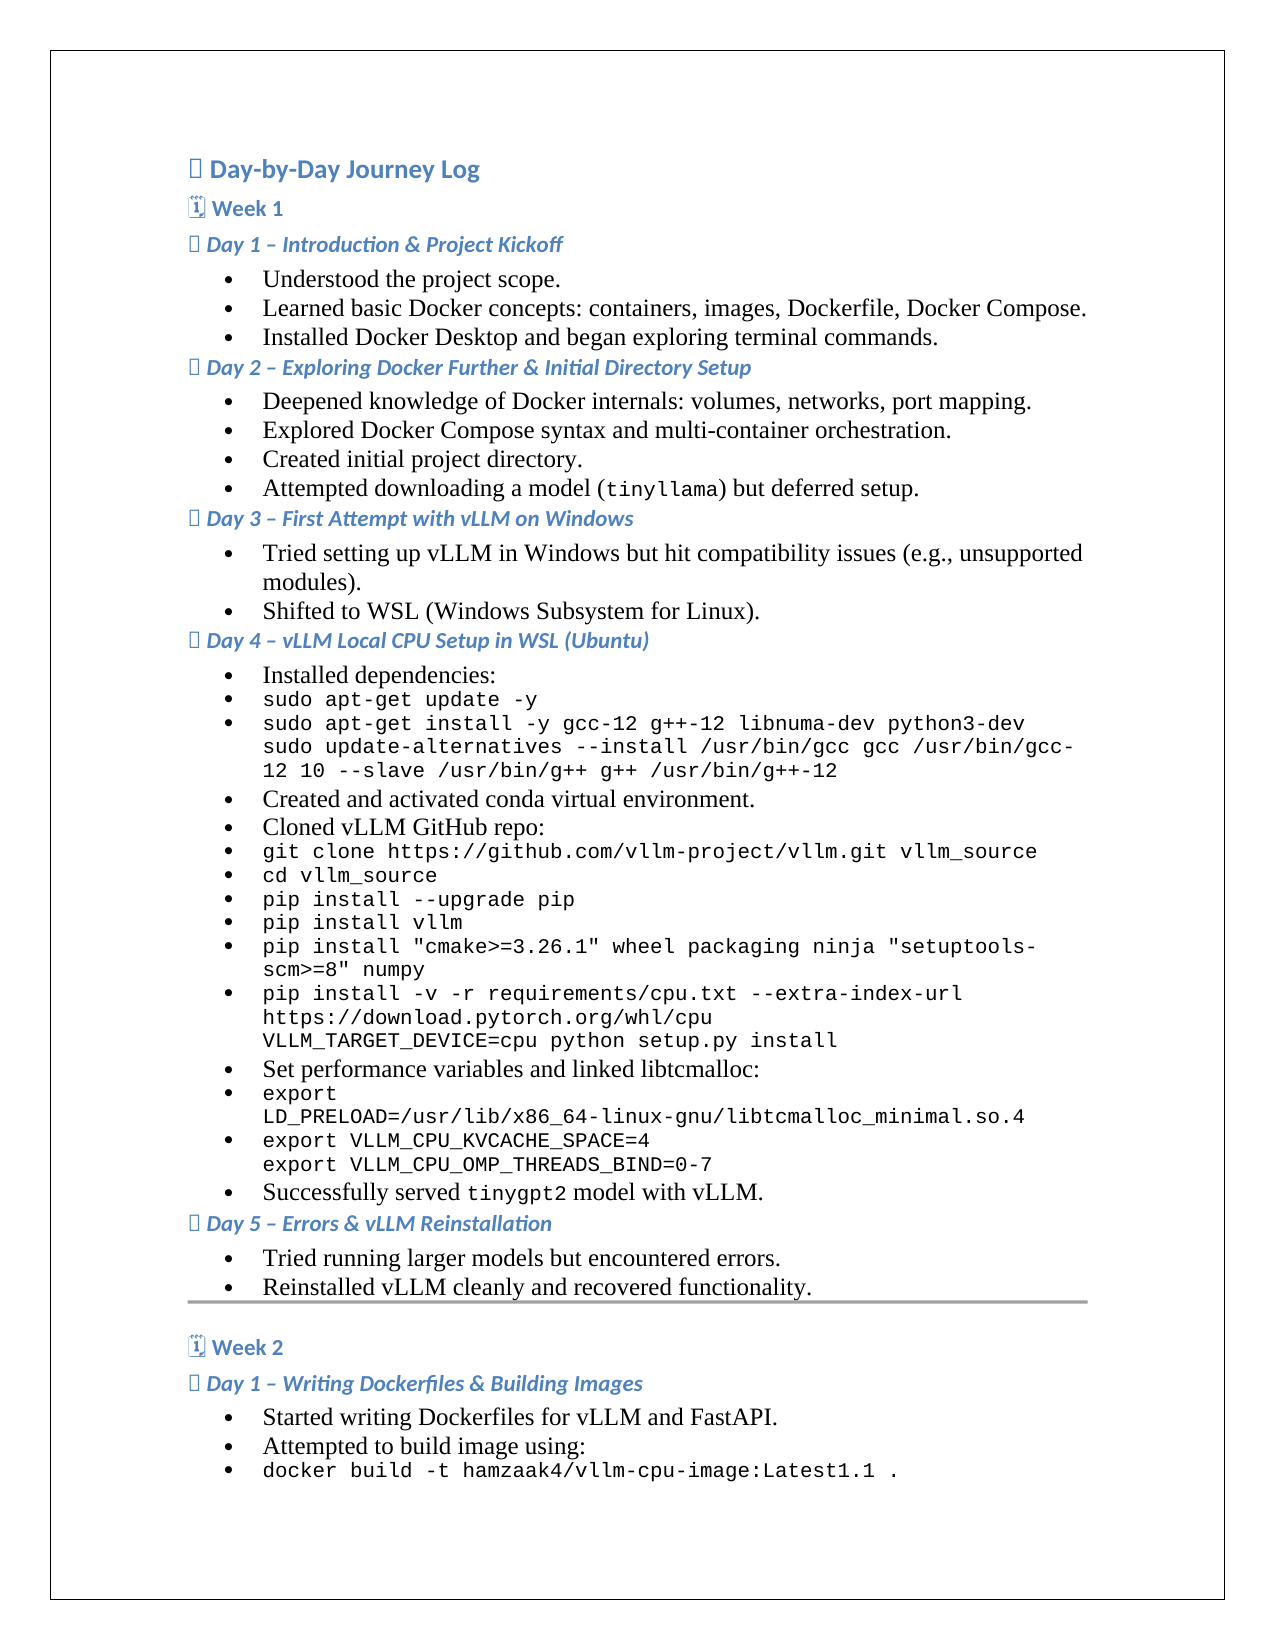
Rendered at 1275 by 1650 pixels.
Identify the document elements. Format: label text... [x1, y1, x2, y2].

list git clone https://github.com/vllm-project/vllm.git vllm_source [225, 841, 1087, 865]
list Installed dependencies: [225, 660, 1087, 689]
subtitle ✅ Day 3 – First Attempt with vLLM on Windows [187, 502, 1087, 533]
list Understood the project scope. [225, 264, 1087, 293]
list Set performance variables and linked libtcmalloc: [225, 1054, 1087, 1083]
text VLLM_TARGET_DEVICE=cpu python setup.py install [262, 1030, 1087, 1054]
list pip install "cmake>=3.26.1" wheel packaging ninja "setuptools-scm>=8" numpy [225, 936, 1087, 983]
list export VLLM_CPU_KVCACHE_SPACE=4 [225, 1130, 1087, 1154]
text export VLLM_CPU_OMP_THREADS_BIND=0-7 [262, 1154, 1087, 1177]
text sudo update-alternatives --install /usr/bin/gcc gcc /usr/bin/gcc-12 10 --slave /usr/bin/g++ g++ /usr/bin/g++-12 [262, 736, 1087, 784]
subtitle ✅ Day 2 – Exploring Docker Further & Initial Directory Setup [187, 351, 1087, 382]
list Attempted downloading a model (tinyllama) but deferred setup. [225, 473, 1087, 502]
list Explored Docker Compose syntax and multi-container orchestration. [225, 415, 1087, 444]
list pip install vllm [225, 912, 1087, 936]
list export LD_PRELOAD=/usr/lib/x86_64-linux-gnu/libtcmalloc_minimal.so.4 [225, 1083, 1087, 1130]
list Installed Docker Desktop and began exploring terminal commands. [225, 322, 1087, 351]
list Reinstalled vLLM cleanly and recovered functionality. [225, 1272, 1087, 1300]
list Created initial project directory. [225, 444, 1087, 473]
list Started writing Dockerfiles for vLLM and FastAPI. [225, 1402, 1087, 1431]
subtitle 🗓️ Week 2 [187, 1331, 1087, 1362]
list Successfully served tinygpt2 model with vLLM. [225, 1177, 1087, 1207]
subtitle ✅ Day 4 – vLLM Local CPU Setup in WSL (Ubuntu) [187, 624, 1087, 656]
list sudo apt-get update -y [225, 689, 1087, 713]
list Attempted to build image using: [225, 1431, 1087, 1460]
subtitle ✅ Day 1 – Introduction & Project Kickoff [187, 228, 1087, 259]
list Shifted to WSL (Windows Subsystem for Linux). [225, 596, 1087, 624]
list docker build -t hamzaak4/vllm-cpu-image:Latest1.1 . [225, 1460, 1087, 1484]
list Cloned vLLM GitHub repo: [225, 812, 1087, 841]
list Created and activated conda virtual environment. [225, 784, 1087, 812]
subtitle 🗓️ Week 1 [187, 192, 1087, 224]
list pip install --upgrade pip [225, 888, 1087, 912]
list cd vllm_source [225, 865, 1087, 888]
list Deepened knowledge of Docker internals: volumes, networks, port mapping. [225, 386, 1087, 415]
subtitle ✅ Day 1 – Writing Dockerfiles & Building Images [187, 1367, 1087, 1398]
list Tried running larger models but encountered errors. [225, 1243, 1087, 1272]
list Learned basic Docker concepts: containers, images, Dockerfile, Docker Compose. [225, 293, 1087, 322]
list Tried setting up vLLM in Windows but hit compatibility issues (e.g., unsupported modules). [225, 538, 1087, 596]
subtitle 📅 Day-by-Day Journey Log [187, 150, 1087, 187]
list sudo apt-get install -y gcc-12 g++-12 libnuma-dev python3-dev [225, 713, 1087, 736]
list pip install -v -r requirements/cpu.txt --extra-index-url https://download.pytorch.org/whl/cpu [225, 983, 1087, 1030]
subtitle ✅ Day 5 – Errors & vLLM Reinstallation [187, 1207, 1087, 1238]
